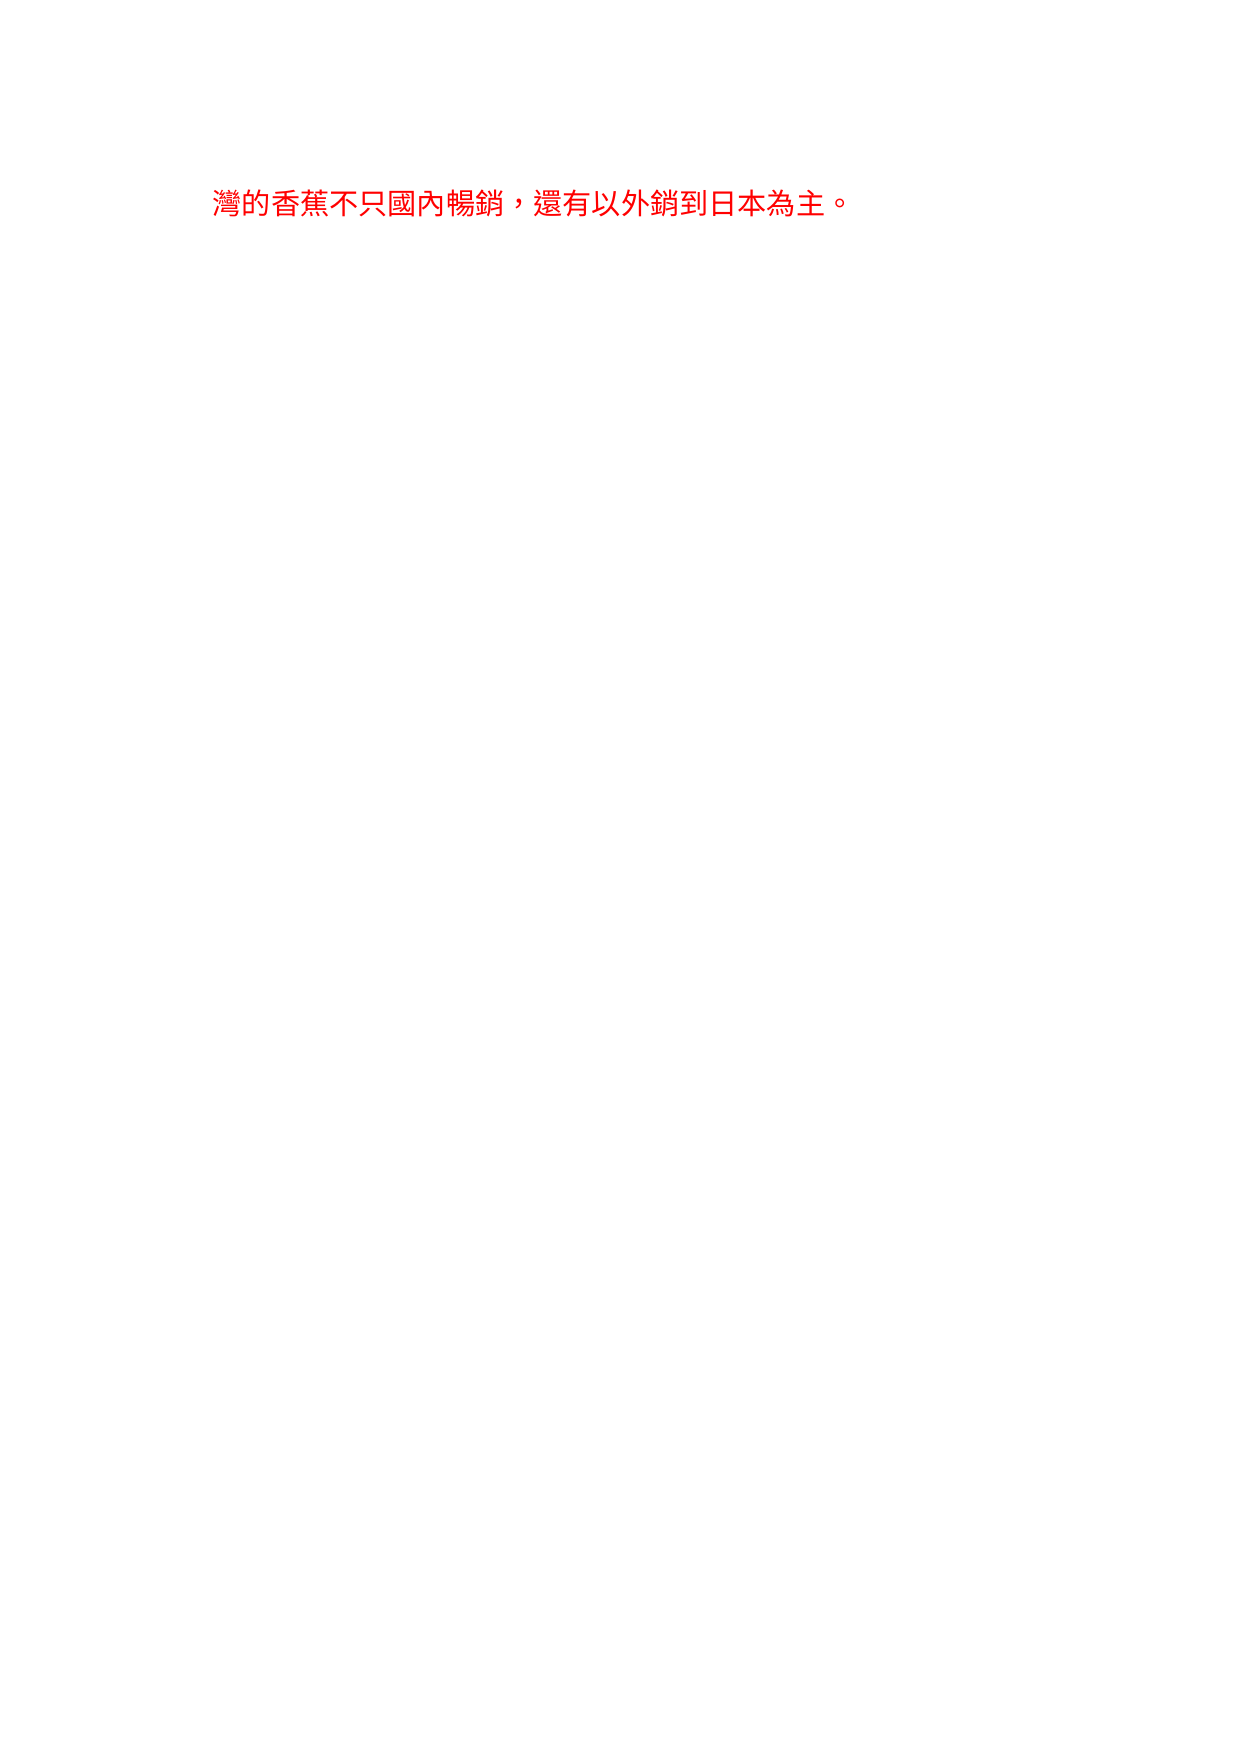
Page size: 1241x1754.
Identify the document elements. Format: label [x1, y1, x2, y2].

text [212, 164, 1053, 239]
